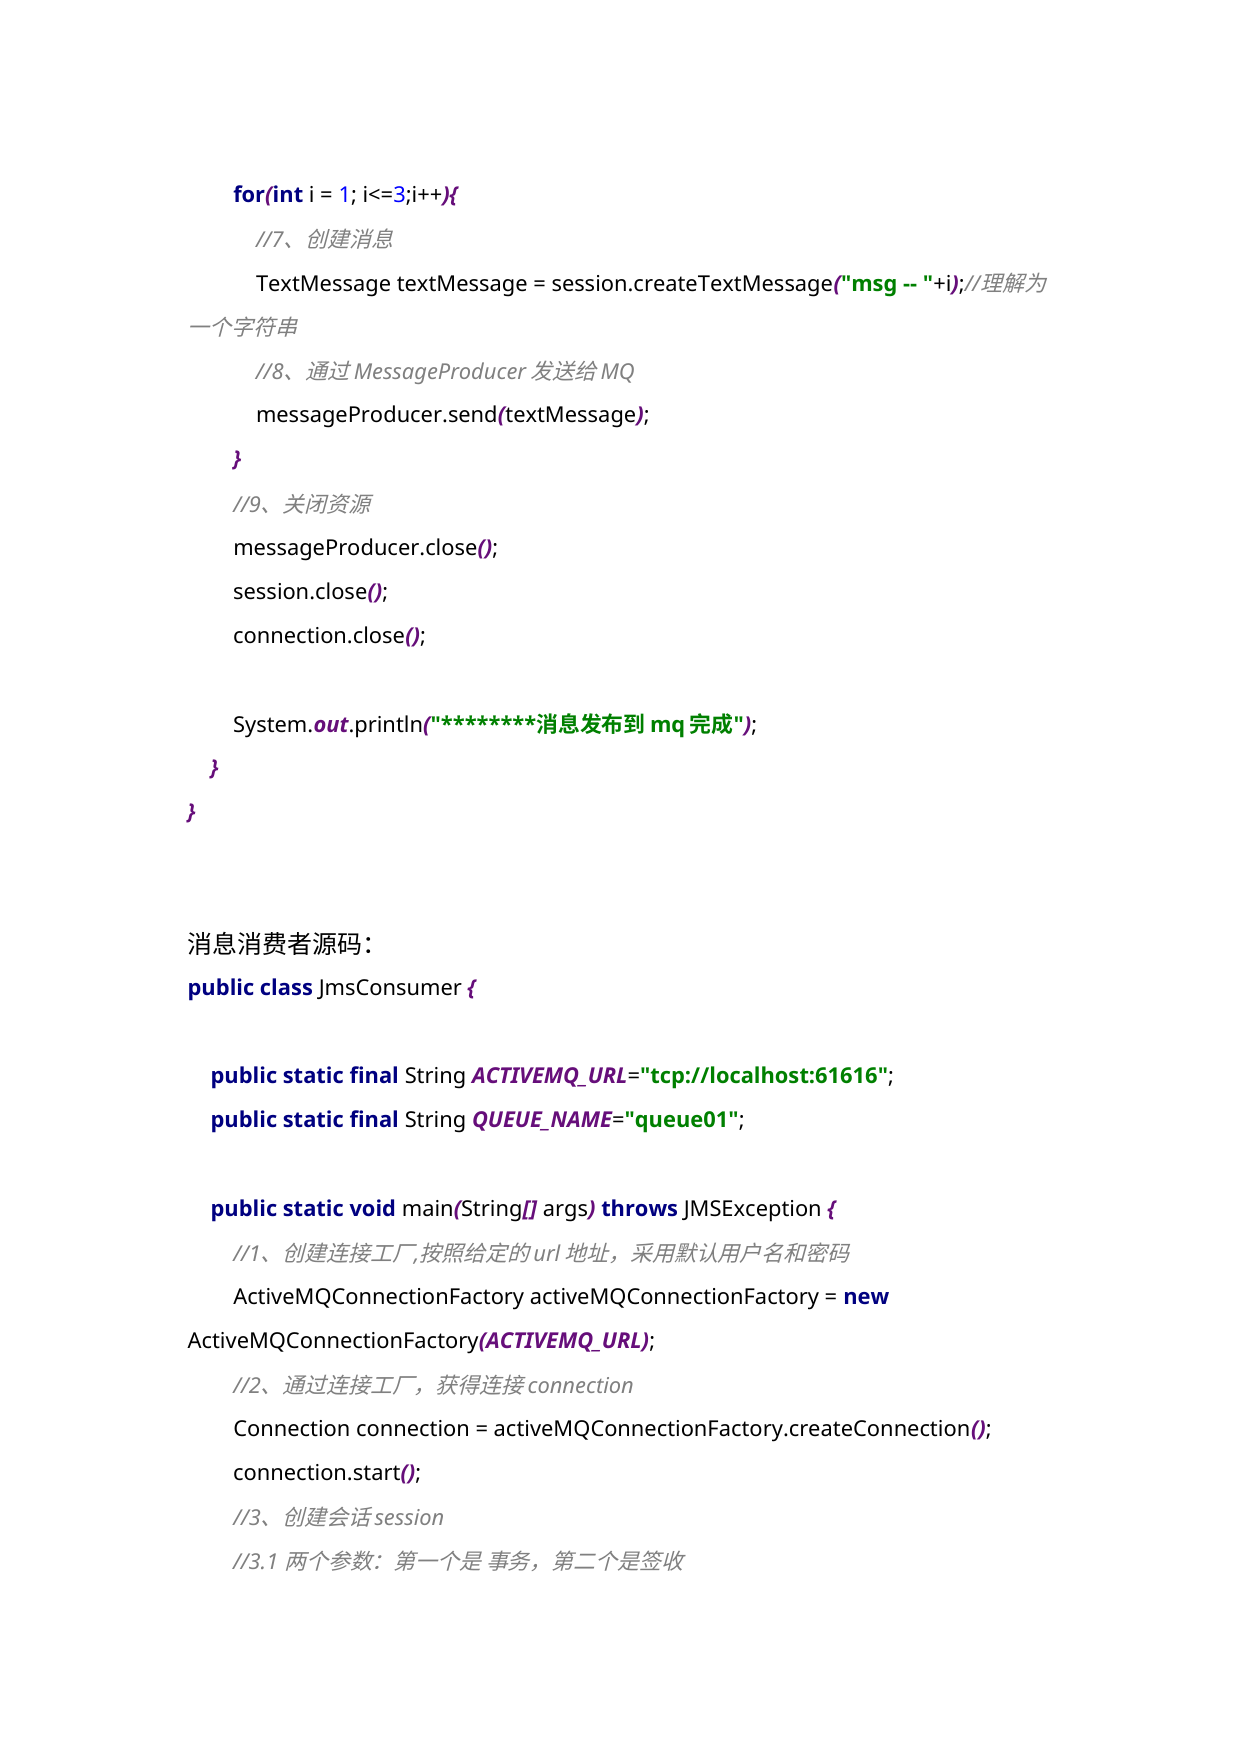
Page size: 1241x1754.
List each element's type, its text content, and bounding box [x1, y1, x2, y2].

text 消息消费者源码： [187, 921, 1053, 965]
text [187, 172, 1053, 833]
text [187, 965, 1053, 1582]
